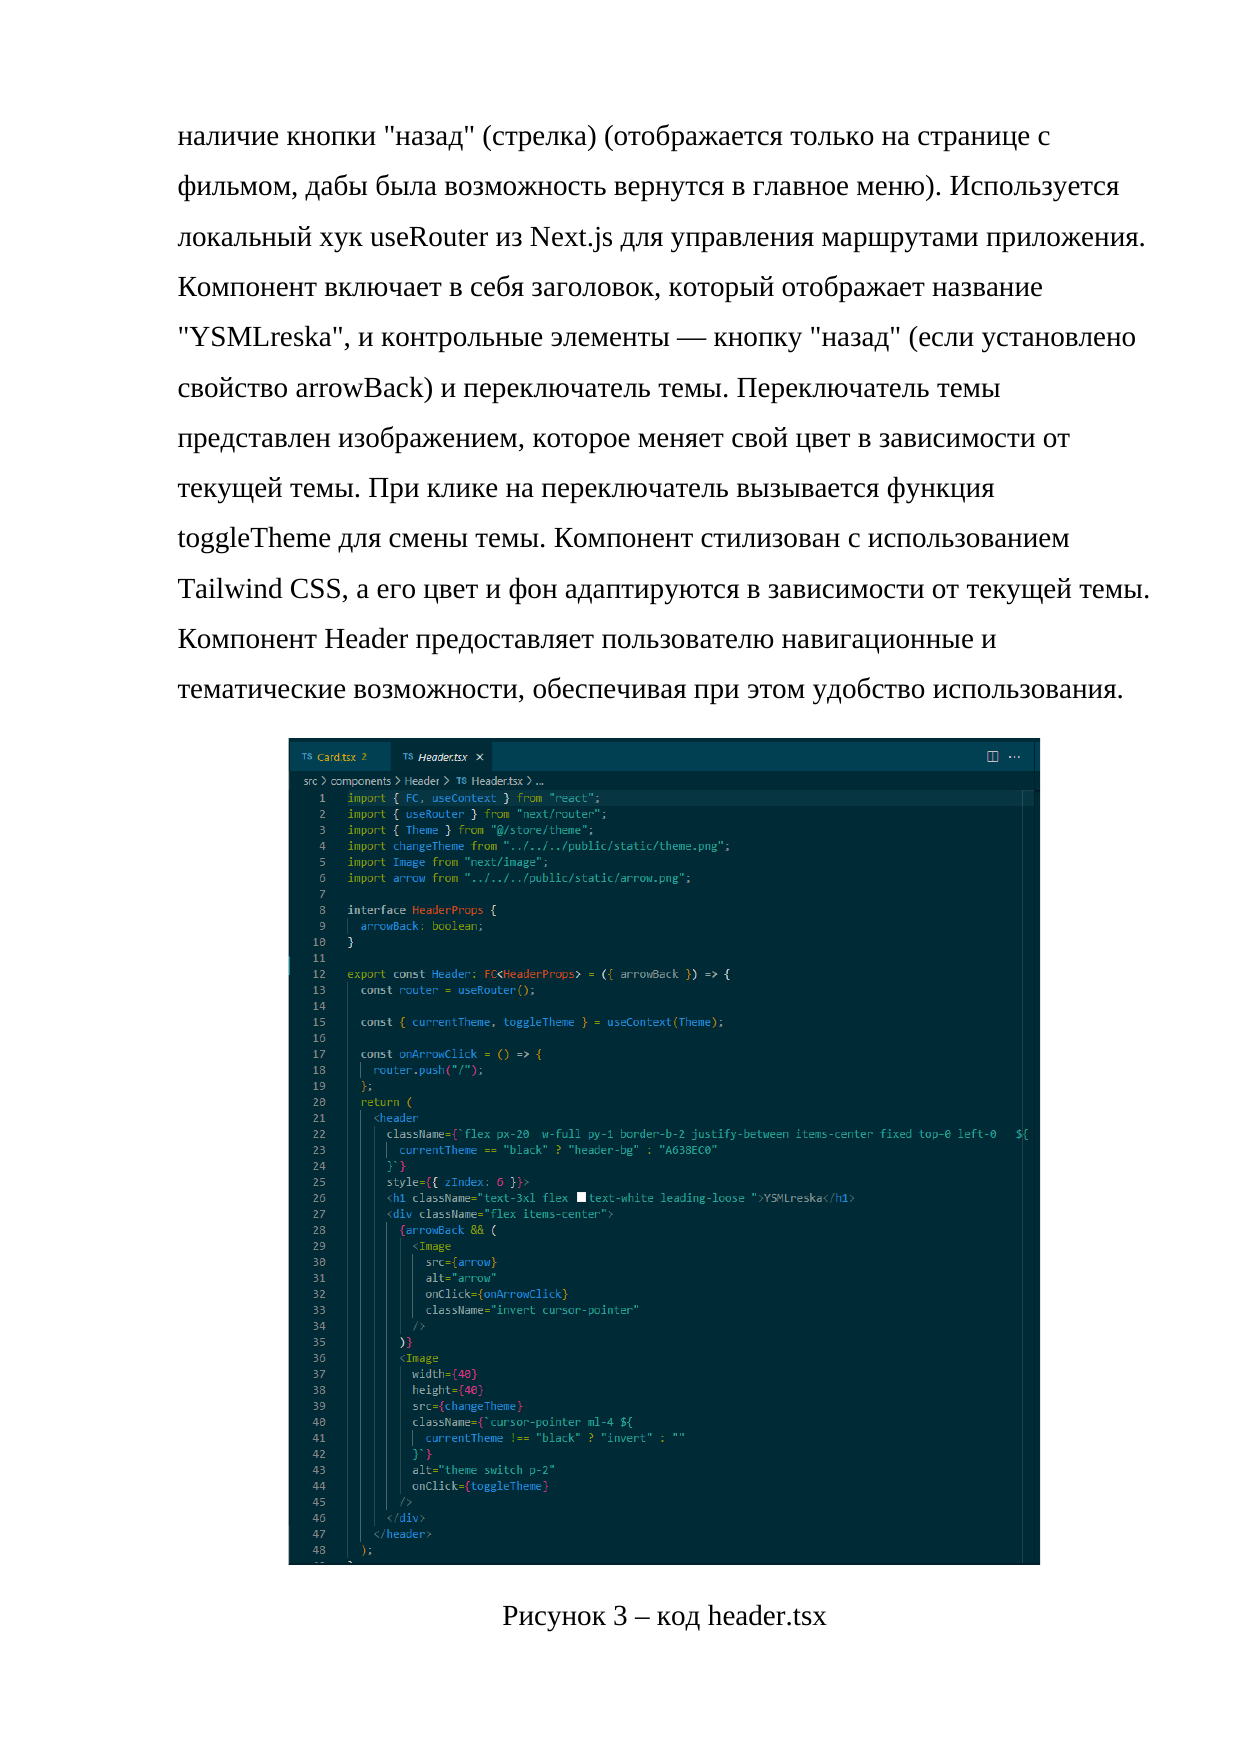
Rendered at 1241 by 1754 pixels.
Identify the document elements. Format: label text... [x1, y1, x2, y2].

picture [355, 877, 368, 883]
picture [385, 923, 397, 929]
picture [453, 1421, 465, 1425]
text Рисунок 3 – код header.tsx [177, 1598, 1152, 1632]
picture [288, 743, 1041, 1565]
picture [355, 861, 368, 867]
picture [355, 845, 368, 851]
picture [355, 813, 368, 819]
picture [578, 1193, 585, 1201]
picture [430, 1227, 440, 1233]
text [177, 118, 1152, 705]
picture [349, 791, 1041, 805]
picture [355, 829, 368, 835]
